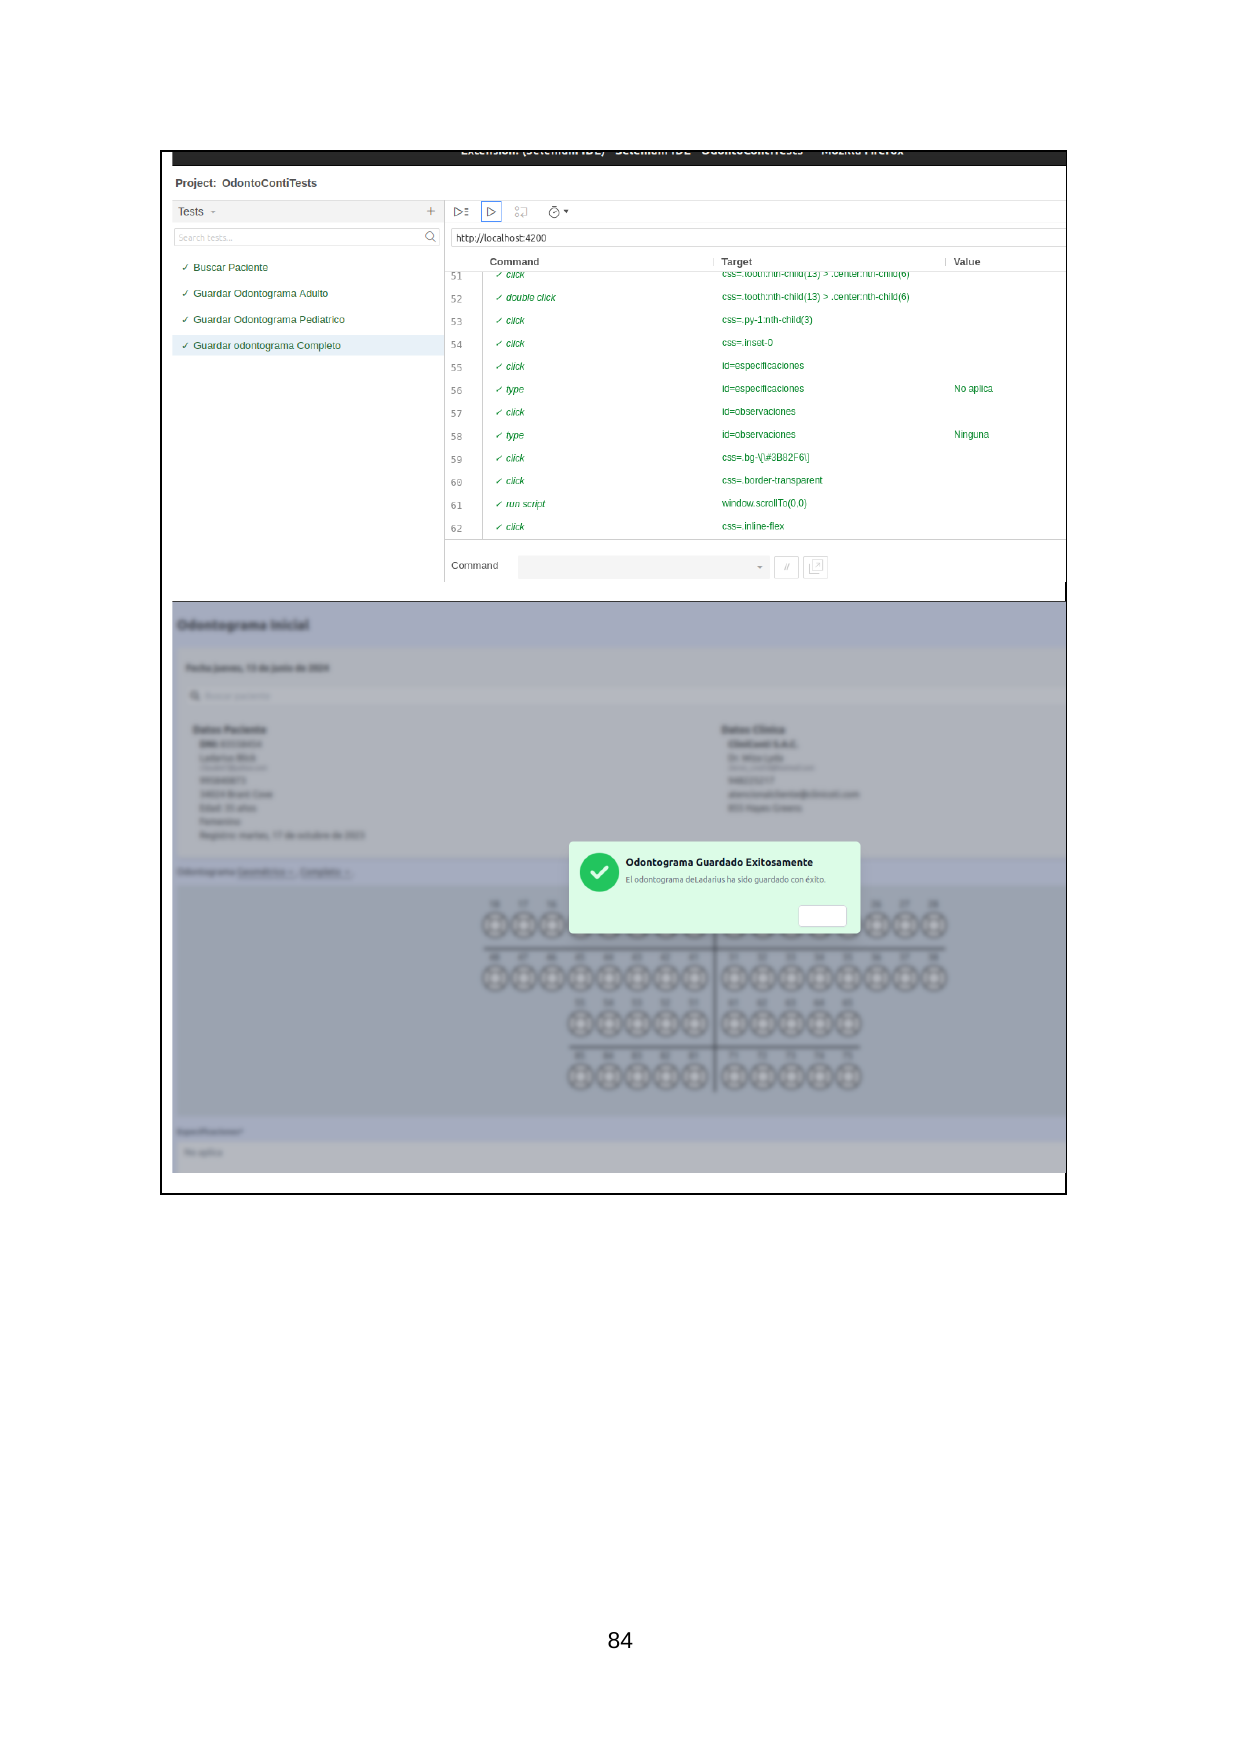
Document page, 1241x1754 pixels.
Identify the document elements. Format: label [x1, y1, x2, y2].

picture [172, 152, 1066, 582]
picture [172, 601, 1066, 1173]
